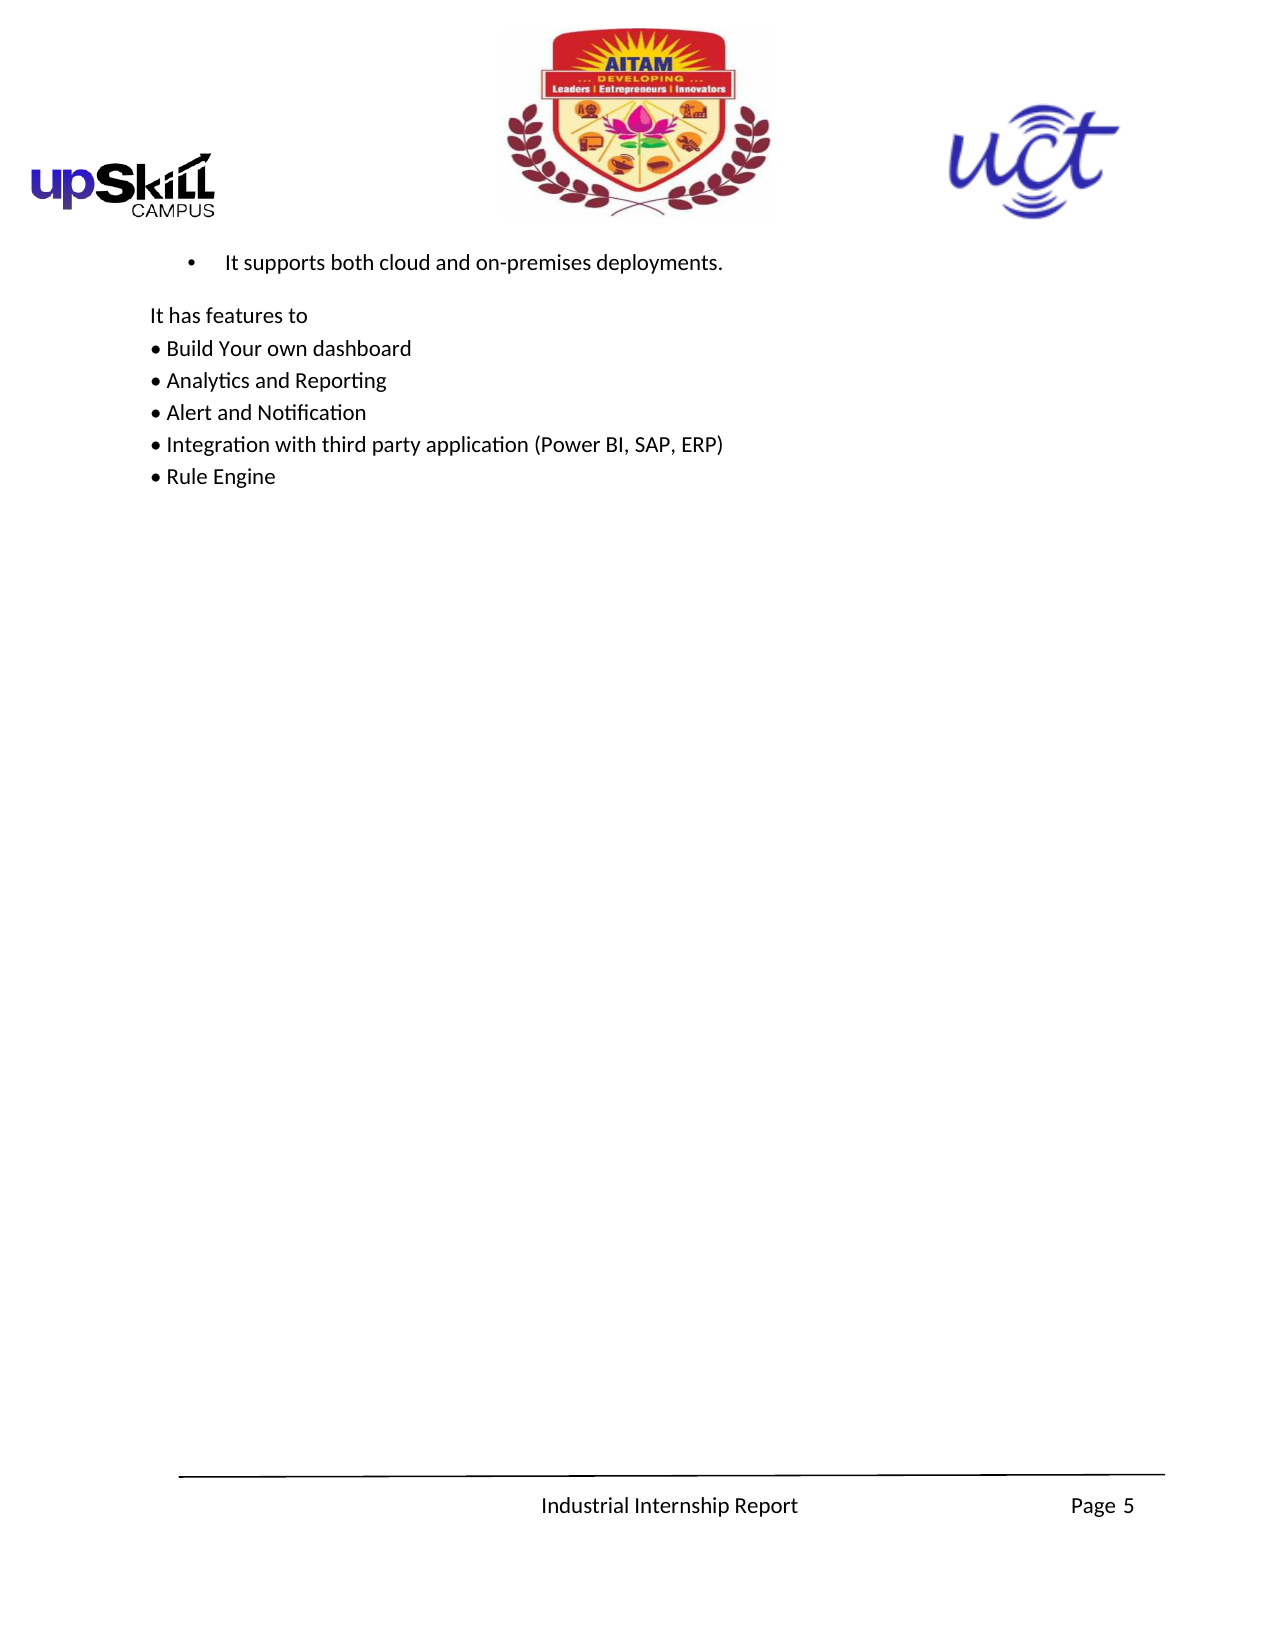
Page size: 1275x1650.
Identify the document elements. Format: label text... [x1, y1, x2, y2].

list It supports both cloud and on-premises deployments. [187, 248, 1134, 277]
picture [946, 95, 1125, 221]
picture [0, 140, 246, 221]
picture [503, 28, 772, 221]
text It has features to • Build Your own dashboard • Analytics and Reporting • Alert and Notification • Integration with third party application (Power BI, SAP, ERP) • Rule Engine [150, 302, 1134, 491]
